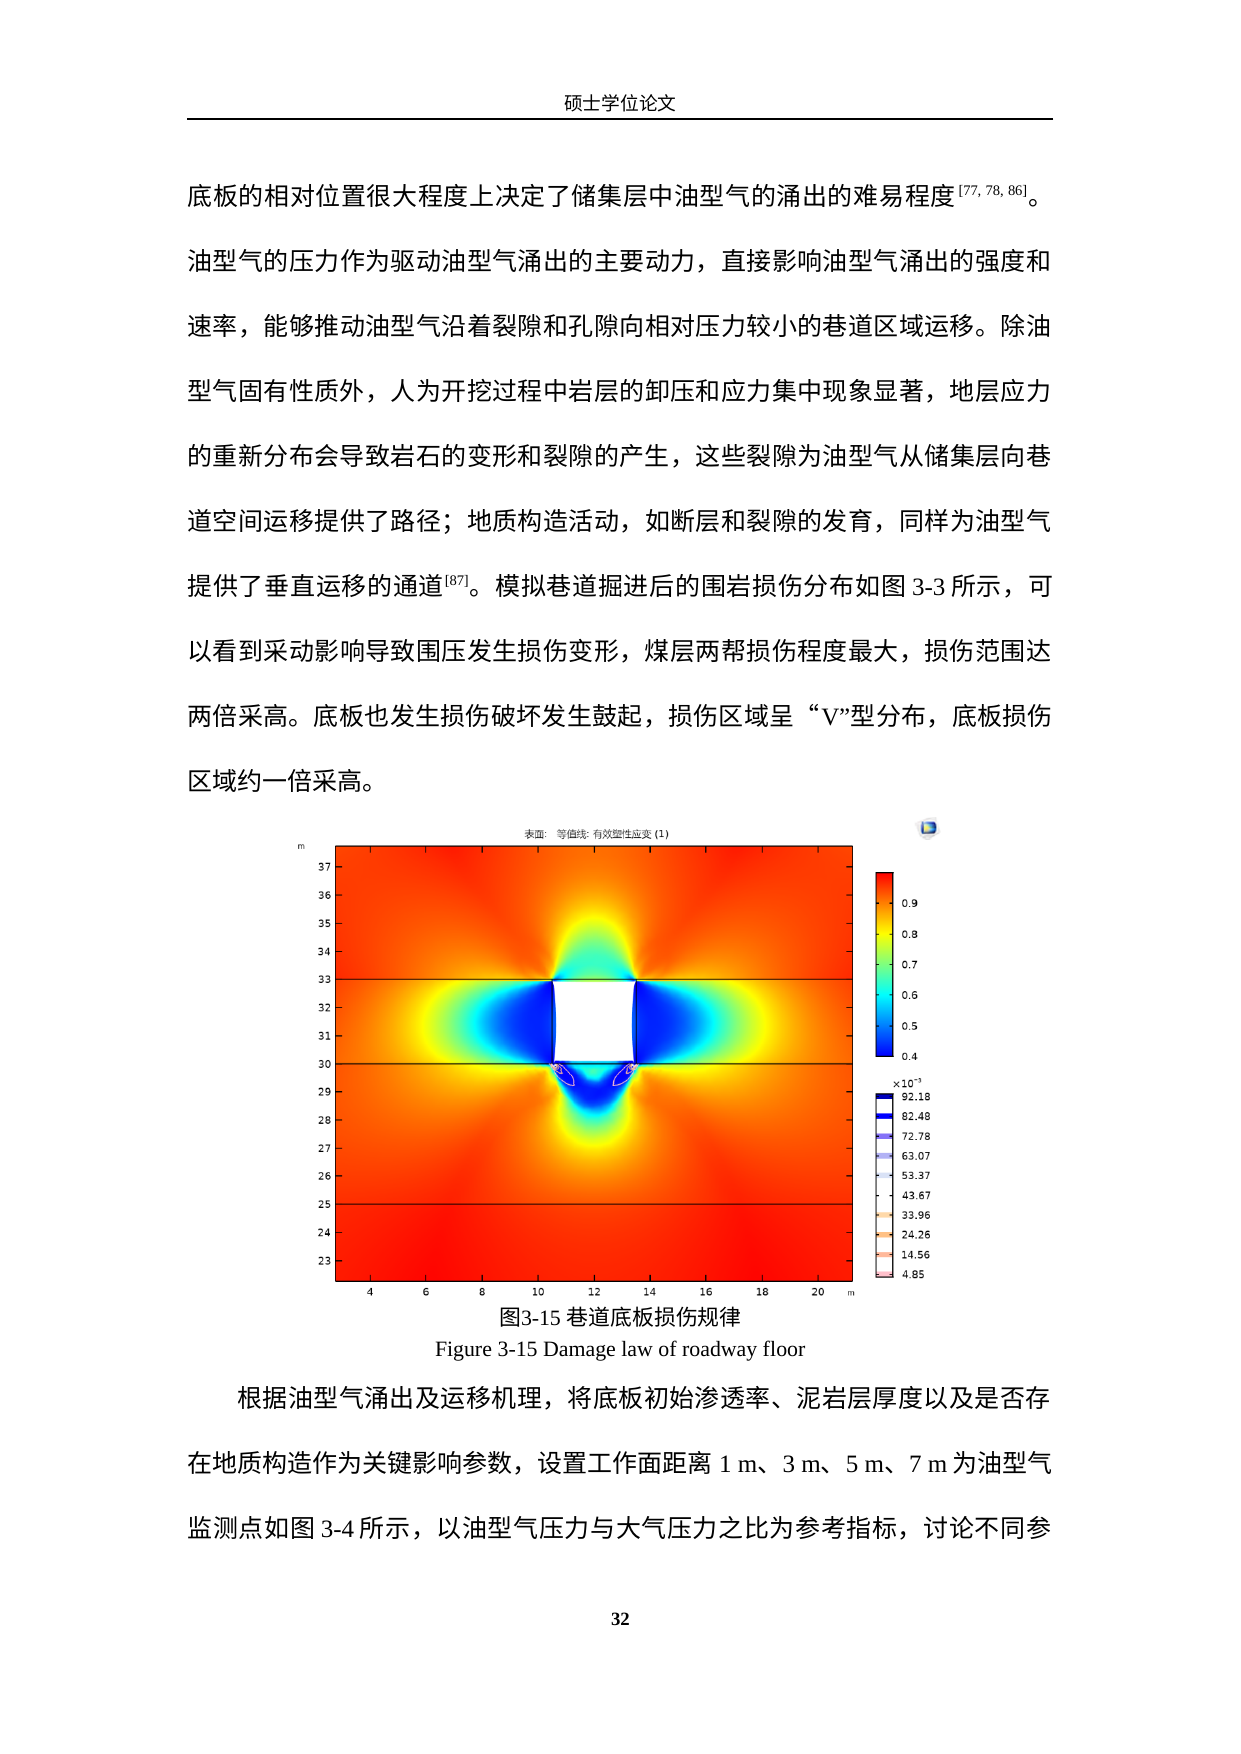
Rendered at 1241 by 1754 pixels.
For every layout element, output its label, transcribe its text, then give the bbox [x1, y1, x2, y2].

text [187, 162, 1053, 812]
picture [295, 812, 945, 1300]
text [187, 1364, 1053, 1559]
